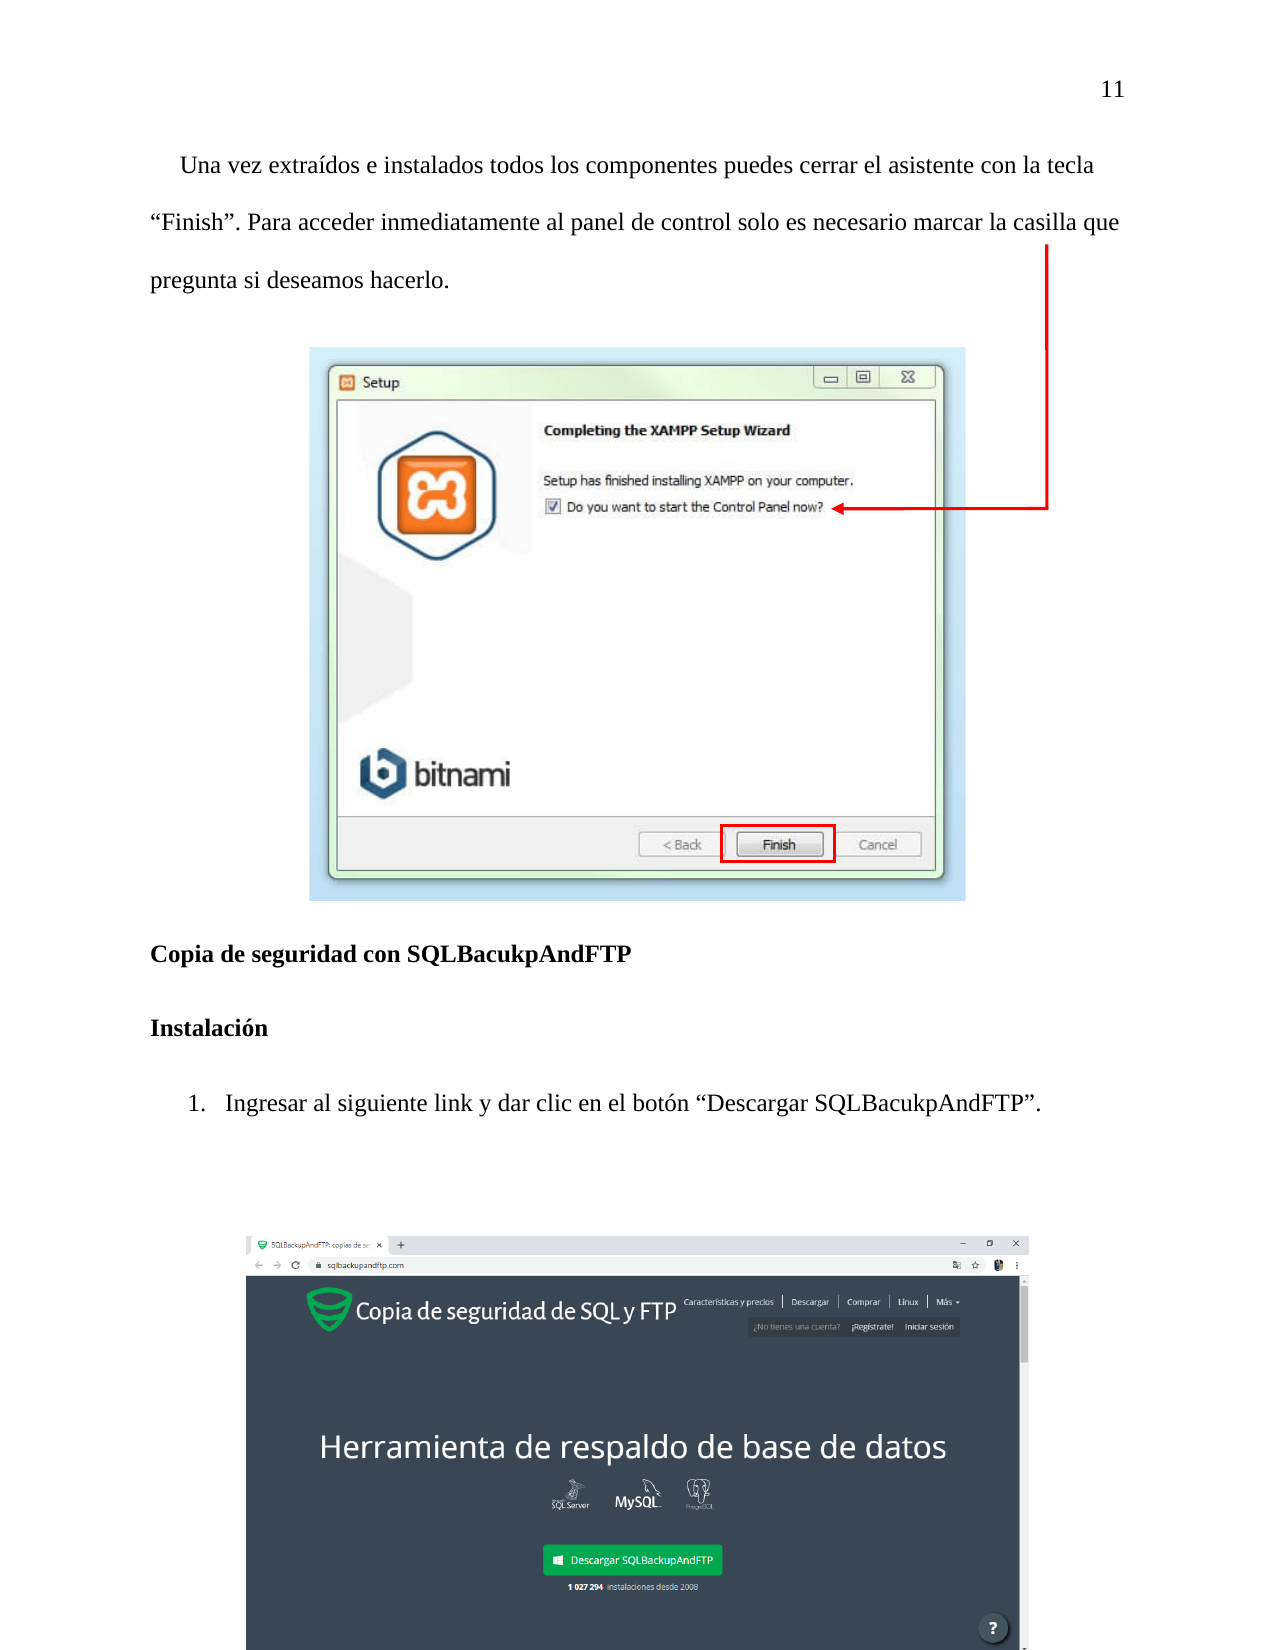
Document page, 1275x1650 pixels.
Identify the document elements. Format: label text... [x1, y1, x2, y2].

text Copia de seguridad con SQLBacukpAndFTP [150, 939, 1125, 968]
text Instalación [150, 1013, 1125, 1042]
picture [309, 347, 966, 901]
picture [246, 1236, 1029, 1650]
list Ingresar al siguiente link y dar clic en el botón “Descargar SQLBacukpAndFTP”. [187, 1088, 1125, 1116]
text Una vez extraídos e instalados todos los componentes puedes cerrar el asistente con la tecla “Finish”. Para acceder inmediatamente al panel de control solo es necesario marcar la casilla que pregunta si deseamos hacerlo. [150, 150, 1125, 294]
